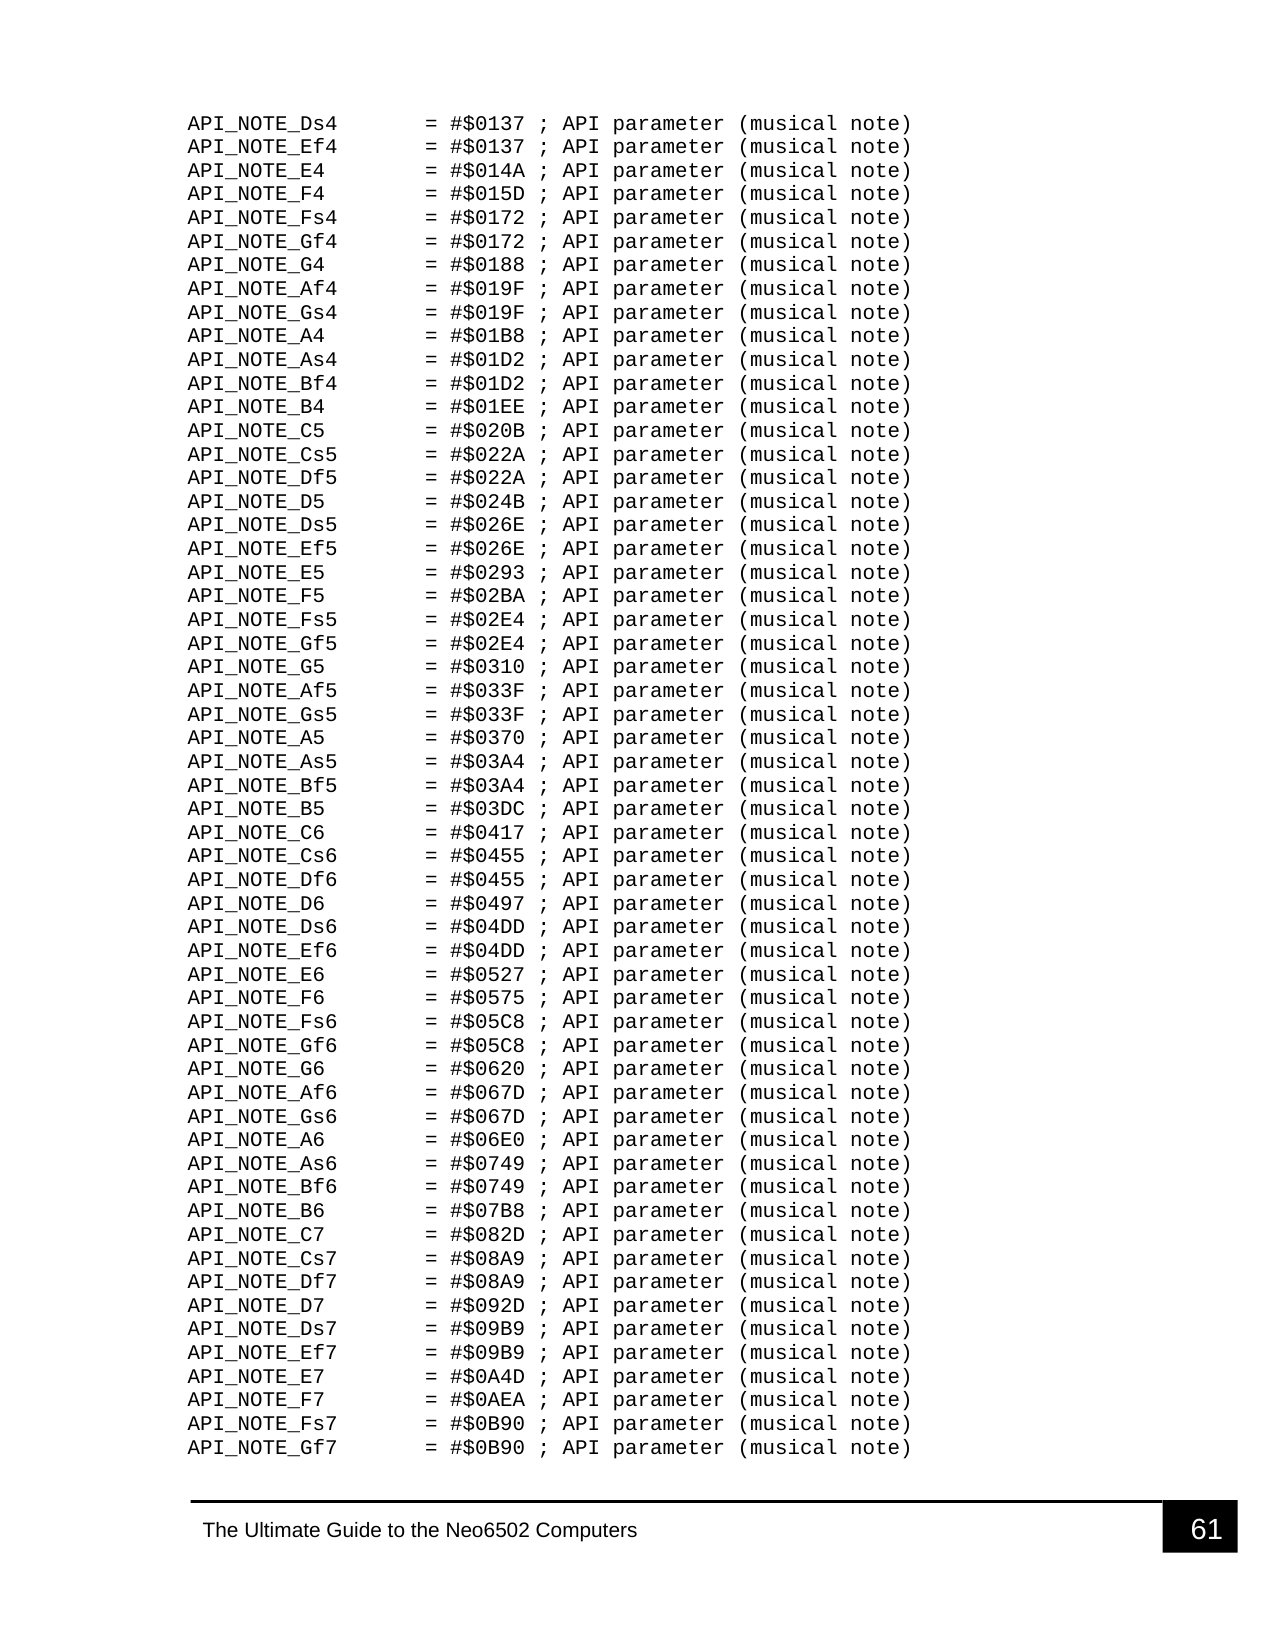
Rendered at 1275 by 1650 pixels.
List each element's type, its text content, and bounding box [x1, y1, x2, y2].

text API_NOTE_Ef5 = #$026E ; API parameter (musical note) [187, 538, 1162, 562]
text API_NOTE_Cs6 = #$0455 ; API parameter (musical note) [187, 846, 1162, 869]
text API_NOTE_Ef4 = #$0137 ; API parameter (musical note) [187, 136, 1162, 160]
text API_NOTE_Af4 = #$019F ; API parameter (musical note) [187, 278, 1162, 302]
text API_NOTE_Gf4 = #$0172 ; API parameter (musical note) [187, 231, 1162, 254]
text API_NOTE_F4 = #$015D ; API parameter (musical note) [187, 183, 1162, 207]
text API_NOTE_Bf6 = #$0749 ; API parameter (musical note) [187, 1177, 1162, 1200]
text API_NOTE_Ds4 = #$0137 ; API parameter (musical note) [187, 112, 1162, 136]
text API_NOTE_B4 = #$01EE ; API parameter (musical note) [187, 396, 1162, 420]
text API_NOTE_Bf4 = #$01D2 ; API parameter (musical note) [187, 373, 1162, 396]
text API_NOTE_Gs6 = #$067D ; API parameter (musical note) [187, 1106, 1162, 1129]
text API_NOTE_C7 = #$082D ; API parameter (musical note) [187, 1224, 1162, 1247]
text API_NOTE_Cs7 = #$08A9 ; API parameter (musical note) [187, 1247, 1162, 1271]
text API_NOTE_B6 = #$07B8 ; API parameter (musical note) [187, 1200, 1162, 1224]
text API_NOTE_Af5 = #$033F ; API parameter (musical note) [187, 680, 1162, 704]
text API_NOTE_A6 = #$06E0 ; API parameter (musical note) [187, 1129, 1162, 1153]
text API_NOTE_Ds6 = #$04DD ; API parameter (musical note) [187, 916, 1162, 940]
text API_NOTE_Gs4 = #$019F ; API parameter (musical note) [187, 302, 1162, 325]
text API_NOTE_Ds5 = #$026E ; API parameter (musical note) [187, 514, 1162, 538]
text API_NOTE_Ds7 = #$09B9 ; API parameter (musical note) [187, 1318, 1162, 1342]
text API_NOTE_D7 = #$092D ; API parameter (musical note) [187, 1295, 1162, 1318]
text API_NOTE_Gs5 = #$033F ; API parameter (musical note) [187, 704, 1162, 727]
text API_NOTE_E4 = #$014A ; API parameter (musical note) [187, 160, 1162, 183]
text API_NOTE_D6 = #$0497 ; API parameter (musical note) [187, 893, 1162, 916]
text API_NOTE_E5 = #$0293 ; API parameter (musical note) [187, 562, 1162, 585]
text API_NOTE_E6 = #$0527 ; API parameter (musical note) [187, 964, 1162, 987]
text API_NOTE_Fs5 = #$02E4 ; API parameter (musical note) [187, 609, 1162, 633]
text API_NOTE_F7 = #$0AEA ; API parameter (musical note) [187, 1389, 1162, 1413]
text API_NOTE_Gf5 = #$02E4 ; API parameter (musical note) [187, 633, 1162, 656]
text API_NOTE_Gf7 = #$0B90 ; API parameter (musical note) [187, 1437, 1162, 1460]
text API_NOTE_Bf5 = #$03A4 ; API parameter (musical note) [187, 774, 1162, 798]
text API_NOTE_Gf6 = #$05C8 ; API parameter (musical note) [187, 1035, 1162, 1058]
text API_NOTE_F6 = #$0575 ; API parameter (musical note) [187, 987, 1162, 1011]
text API_NOTE_Ef6 = #$04DD ; API parameter (musical note) [187, 940, 1162, 964]
text API_NOTE_A5 = #$0370 ; API parameter (musical note) [187, 727, 1162, 751]
text API_NOTE_E7 = #$0A4D ; API parameter (musical note) [187, 1366, 1162, 1389]
text API_NOTE_Cs5 = #$022A ; API parameter (musical note) [187, 443, 1162, 467]
text API_NOTE_D5 = #$024B ; API parameter (musical note) [187, 491, 1162, 514]
text API_NOTE_A4 = #$01B8 ; API parameter (musical note) [187, 325, 1162, 349]
text API_NOTE_F5 = #$02BA ; API parameter (musical note) [187, 585, 1162, 609]
text API_NOTE_G4 = #$0188 ; API parameter (musical note) [187, 254, 1162, 278]
text API_NOTE_G5 = #$0310 ; API parameter (musical note) [187, 656, 1162, 680]
text API_NOTE_Df7 = #$08A9 ; API parameter (musical note) [187, 1271, 1162, 1295]
text API_NOTE_As5 = #$03A4 ; API parameter (musical note) [187, 751, 1162, 774]
text API_NOTE_Af6 = #$067D ; API parameter (musical note) [187, 1082, 1162, 1106]
text API_NOTE_B5 = #$03DC ; API parameter (musical note) [187, 798, 1162, 822]
text API_NOTE_As4 = #$01D2 ; API parameter (musical note) [187, 349, 1162, 373]
text API_NOTE_Ef7 = #$09B9 ; API parameter (musical note) [187, 1342, 1162, 1366]
text API_NOTE_Fs4 = #$0172 ; API parameter (musical note) [187, 207, 1162, 231]
text API_NOTE_As6 = #$0749 ; API parameter (musical note) [187, 1153, 1162, 1177]
text API_NOTE_C5 = #$020B ; API parameter (musical note) [187, 420, 1162, 443]
text API_NOTE_Df5 = #$022A ; API parameter (musical note) [187, 467, 1162, 491]
text API_NOTE_Fs7 = #$0B90 ; API parameter (musical note) [187, 1413, 1162, 1437]
text API_NOTE_C6 = #$0417 ; API parameter (musical note) [187, 822, 1162, 846]
text API_NOTE_Df6 = #$0455 ; API parameter (musical note) [187, 869, 1162, 893]
text API_NOTE_Fs6 = #$05C8 ; API parameter (musical note) [187, 1011, 1162, 1035]
text API_NOTE_G6 = #$0620 ; API parameter (musical note) [187, 1058, 1162, 1082]
